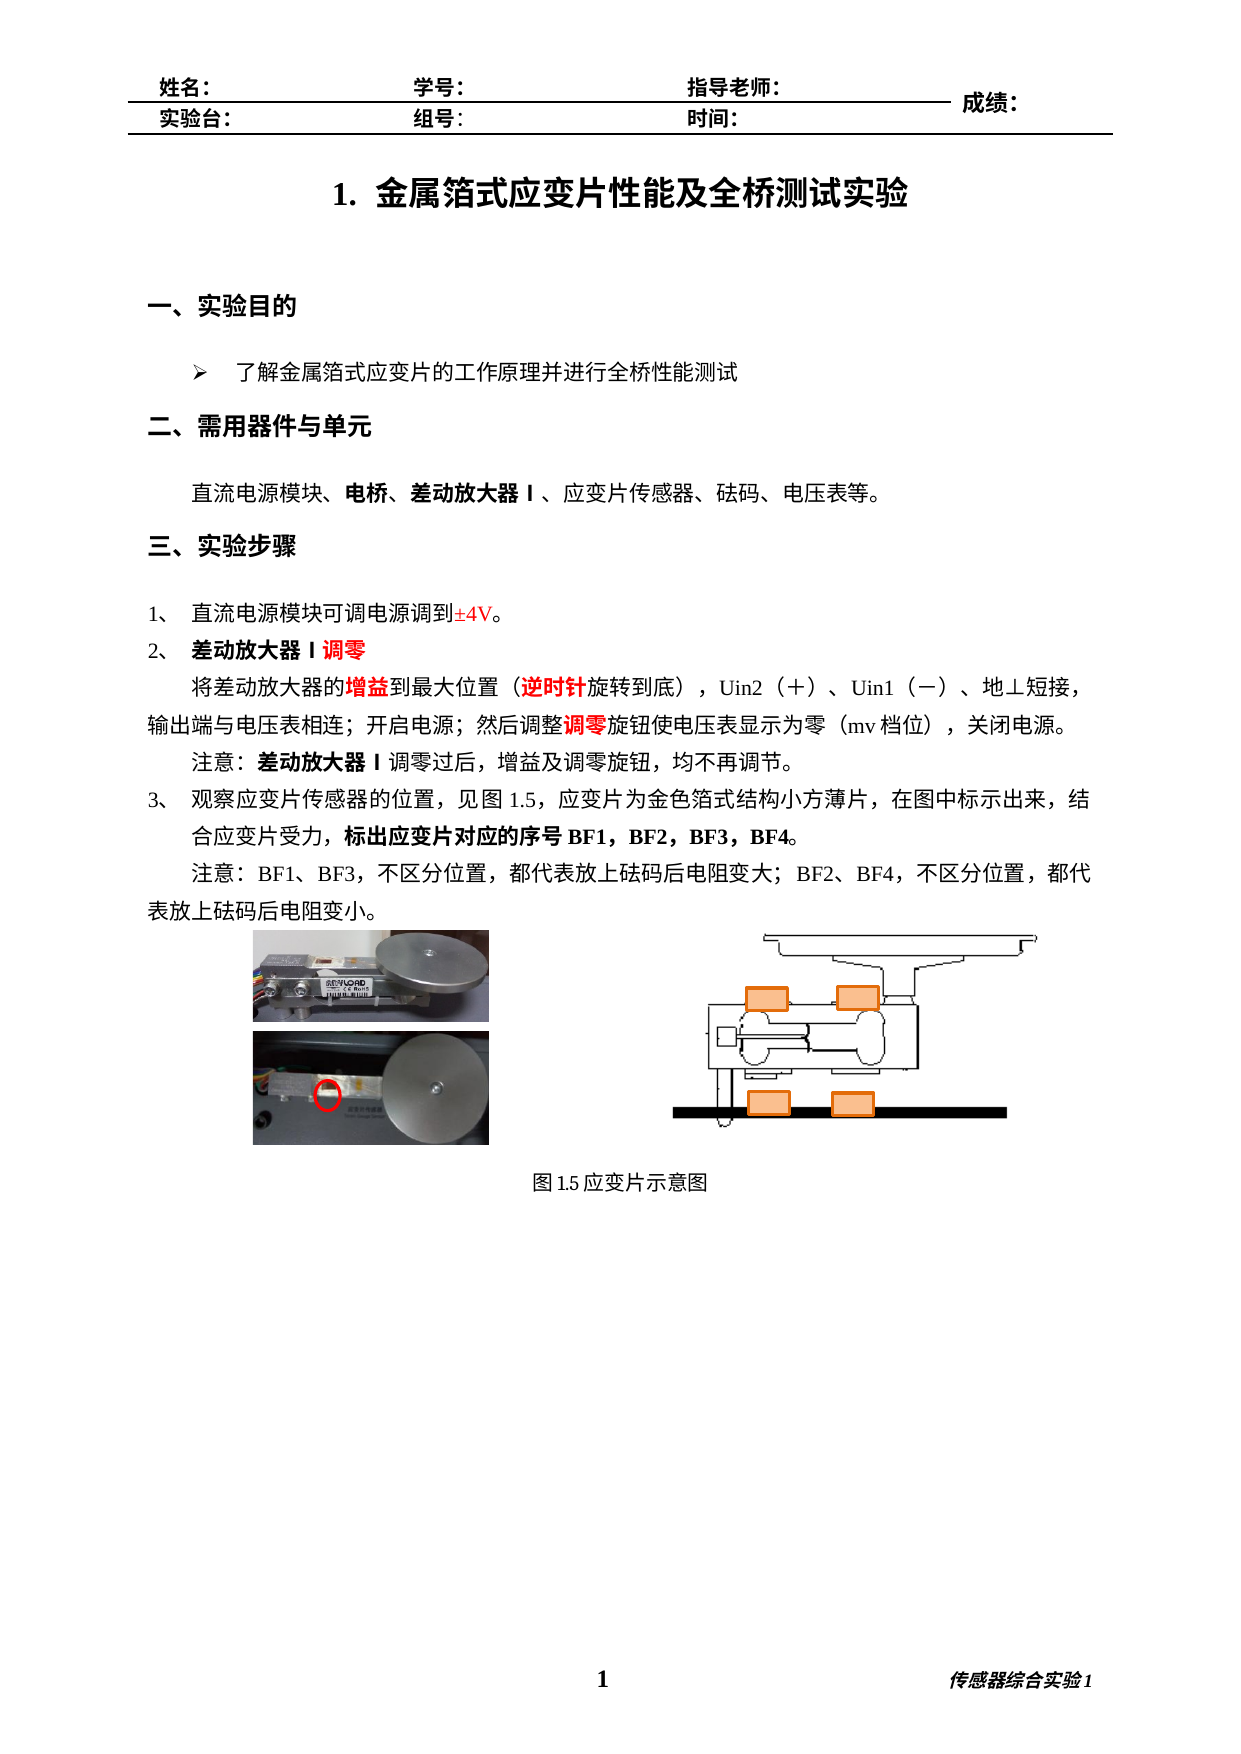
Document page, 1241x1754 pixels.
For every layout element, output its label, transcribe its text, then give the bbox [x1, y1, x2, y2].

text 直流电源模块、电桥、差动放大器Ⅰ、应变片传感器、砝码、电压表等。 [148, 475, 1092, 508]
picture [252, 930, 489, 1022]
subtitle 需用器件与单元 [148, 392, 1092, 457]
subtitle 实验目的 [148, 272, 1092, 337]
table_header [136, 931, 605, 1166]
picture [668, 930, 1041, 1136]
text 将差动放大器的增益到最大位置（逆时针旋转到底），Uin2（＋）、Uin1（－）、地⊥短接，输出端与电压表相连；开启电源；然后调整调零旋钮使电压表显示为零（mv档位），关闭电源。 [148, 670, 1092, 740]
list 直流电源模块可调电源调到±4V。 [148, 596, 1092, 628]
list 了解金属箔式应变片的工作原理并进行全桥性能测试 [191, 355, 1092, 387]
text 注意：BF1、BF3，不区分位置，都代表放上砝码后电阻变大；BF2、BF4，不区分位置，都代表放上砝码后电阻变小。 [148, 856, 1092, 926]
subtitle 金属箔式应变片性能及全桥测试实验 [148, 158, 1092, 223]
subtitle 实验步骤 [148, 512, 1092, 577]
list 差动放大器Ⅰ调零 [148, 633, 1092, 665]
table_header [605, 931, 1104, 1166]
picture [252, 1031, 489, 1145]
text 注意：差动放大器Ⅰ调零过后，增益及调零旋钮，均不再调节。 [148, 744, 1092, 777]
